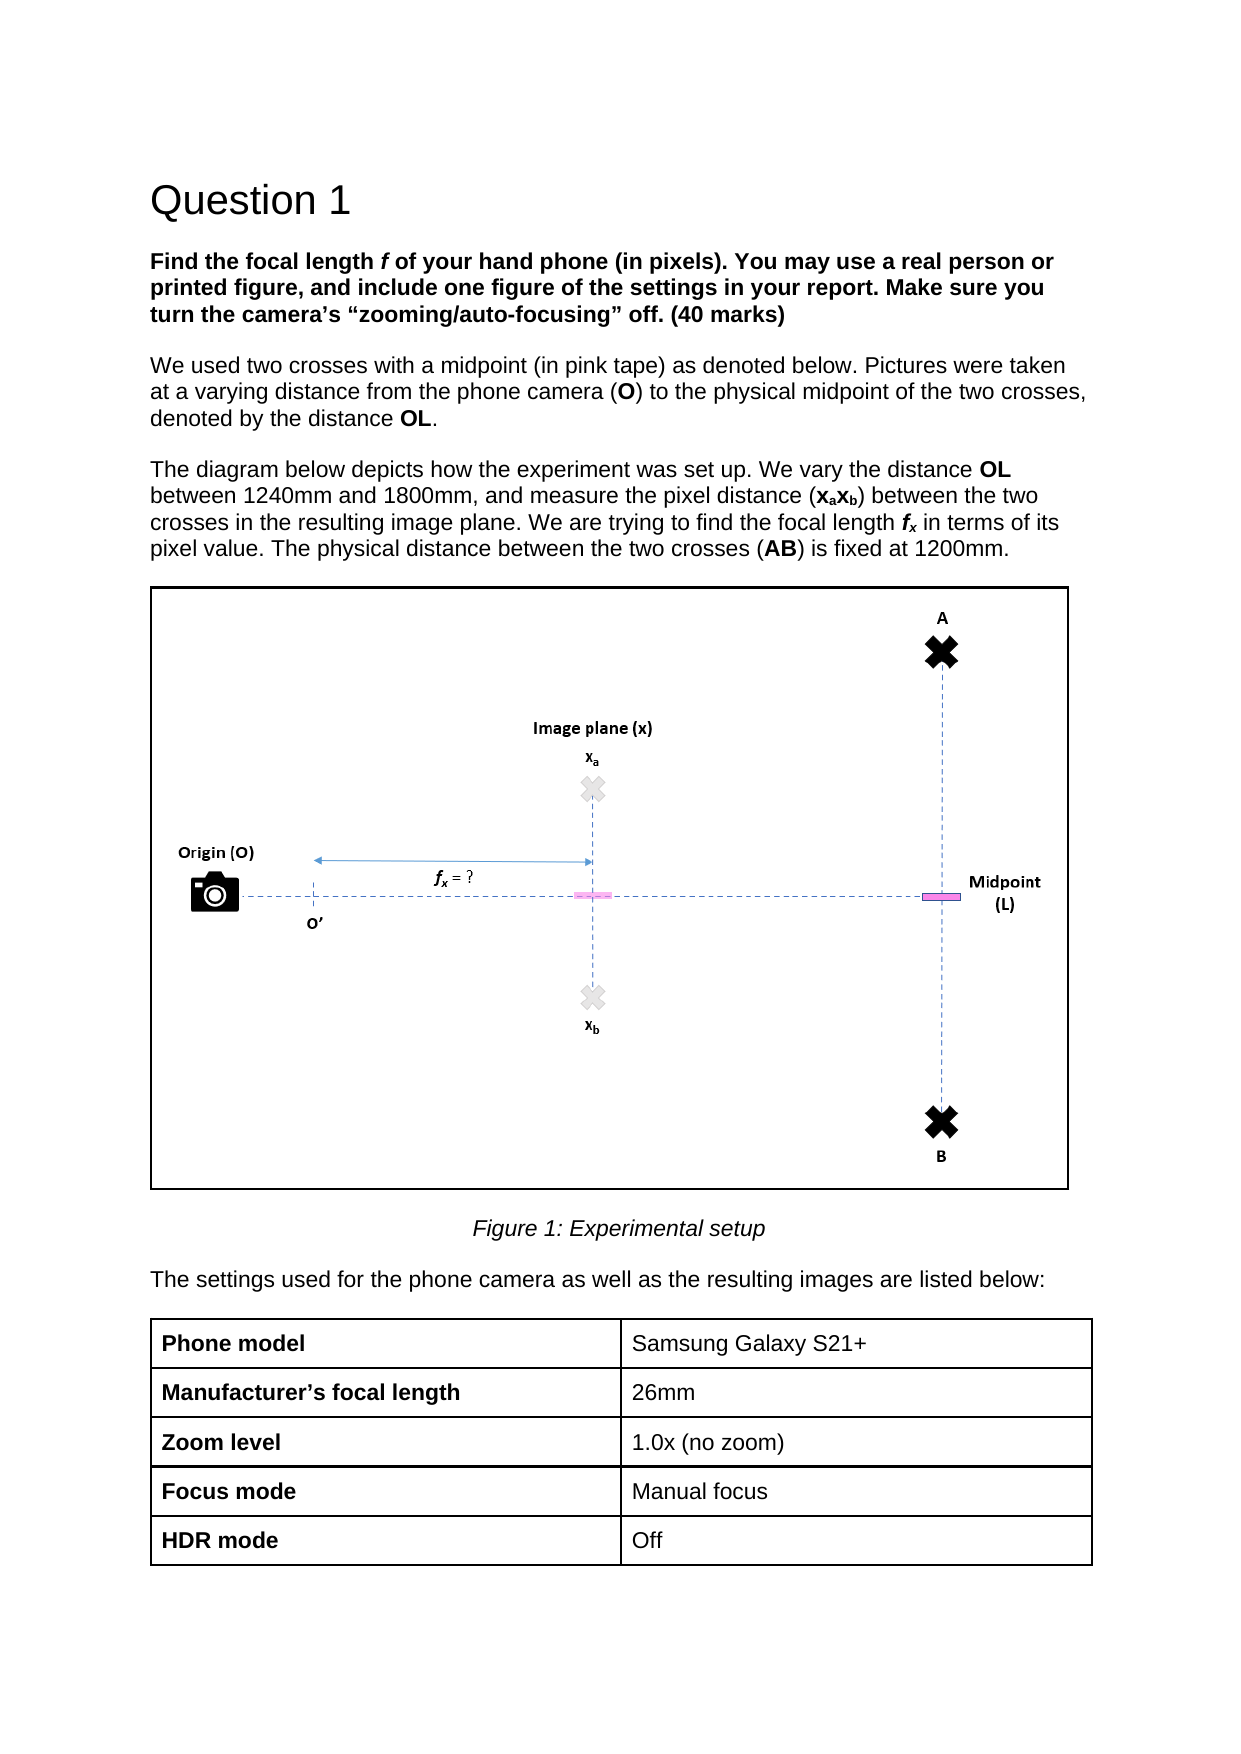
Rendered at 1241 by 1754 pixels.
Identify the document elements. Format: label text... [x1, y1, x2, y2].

table_header Samsung Galaxy S21+ [622, 1320, 1091, 1367]
text Find the focal length f of your hand phone (in pixels). You may use a real person or printed figure, and include one figure of the settings in your report. Make sure you turn the camera’s “zooming/auto-focusing” off. (40 marks) [150, 248, 1090, 327]
table_cell Focus mode [152, 1468, 620, 1514]
table_cell Manual focus [622, 1468, 1091, 1514]
table_cell Zoom level [152, 1418, 620, 1465]
table_cell HDR mode [152, 1517, 620, 1564]
table_cell 26mm [622, 1369, 1091, 1416]
table_header Phone model [152, 1320, 620, 1367]
table_cell 1.0x (no zoom) [622, 1418, 1091, 1465]
picture [152, 589, 1067, 1188]
text The diagram below depicts how the experiment was set up. We vary the distance OL between 1240mm and 1800mm, and measure the pixel distance (xaxb) between the two crosses in the resulting image plane. We are trying to find the focal length fx in terms of its pixel value. The physical distance between the two crosses (AB) is fixed at 1200mm. [150, 456, 1090, 561]
table_cell Off [622, 1517, 1091, 1564]
subtitle Question 1 [150, 175, 1090, 223]
text The settings used for the phone camera as well as the resulting images are listed below: [150, 1266, 1090, 1292]
text We used two crosses with a midpoint (in pink tape) as denoted below. Pictures were taken at a varying distance from the phone camera (O) to the physical midpoint of the two crosses, denoted by the distance OL. [150, 352, 1090, 431]
text Figure 1: Experimental setup [150, 1215, 1090, 1241]
table_cell Manufacturer’s focal length [152, 1369, 620, 1416]
